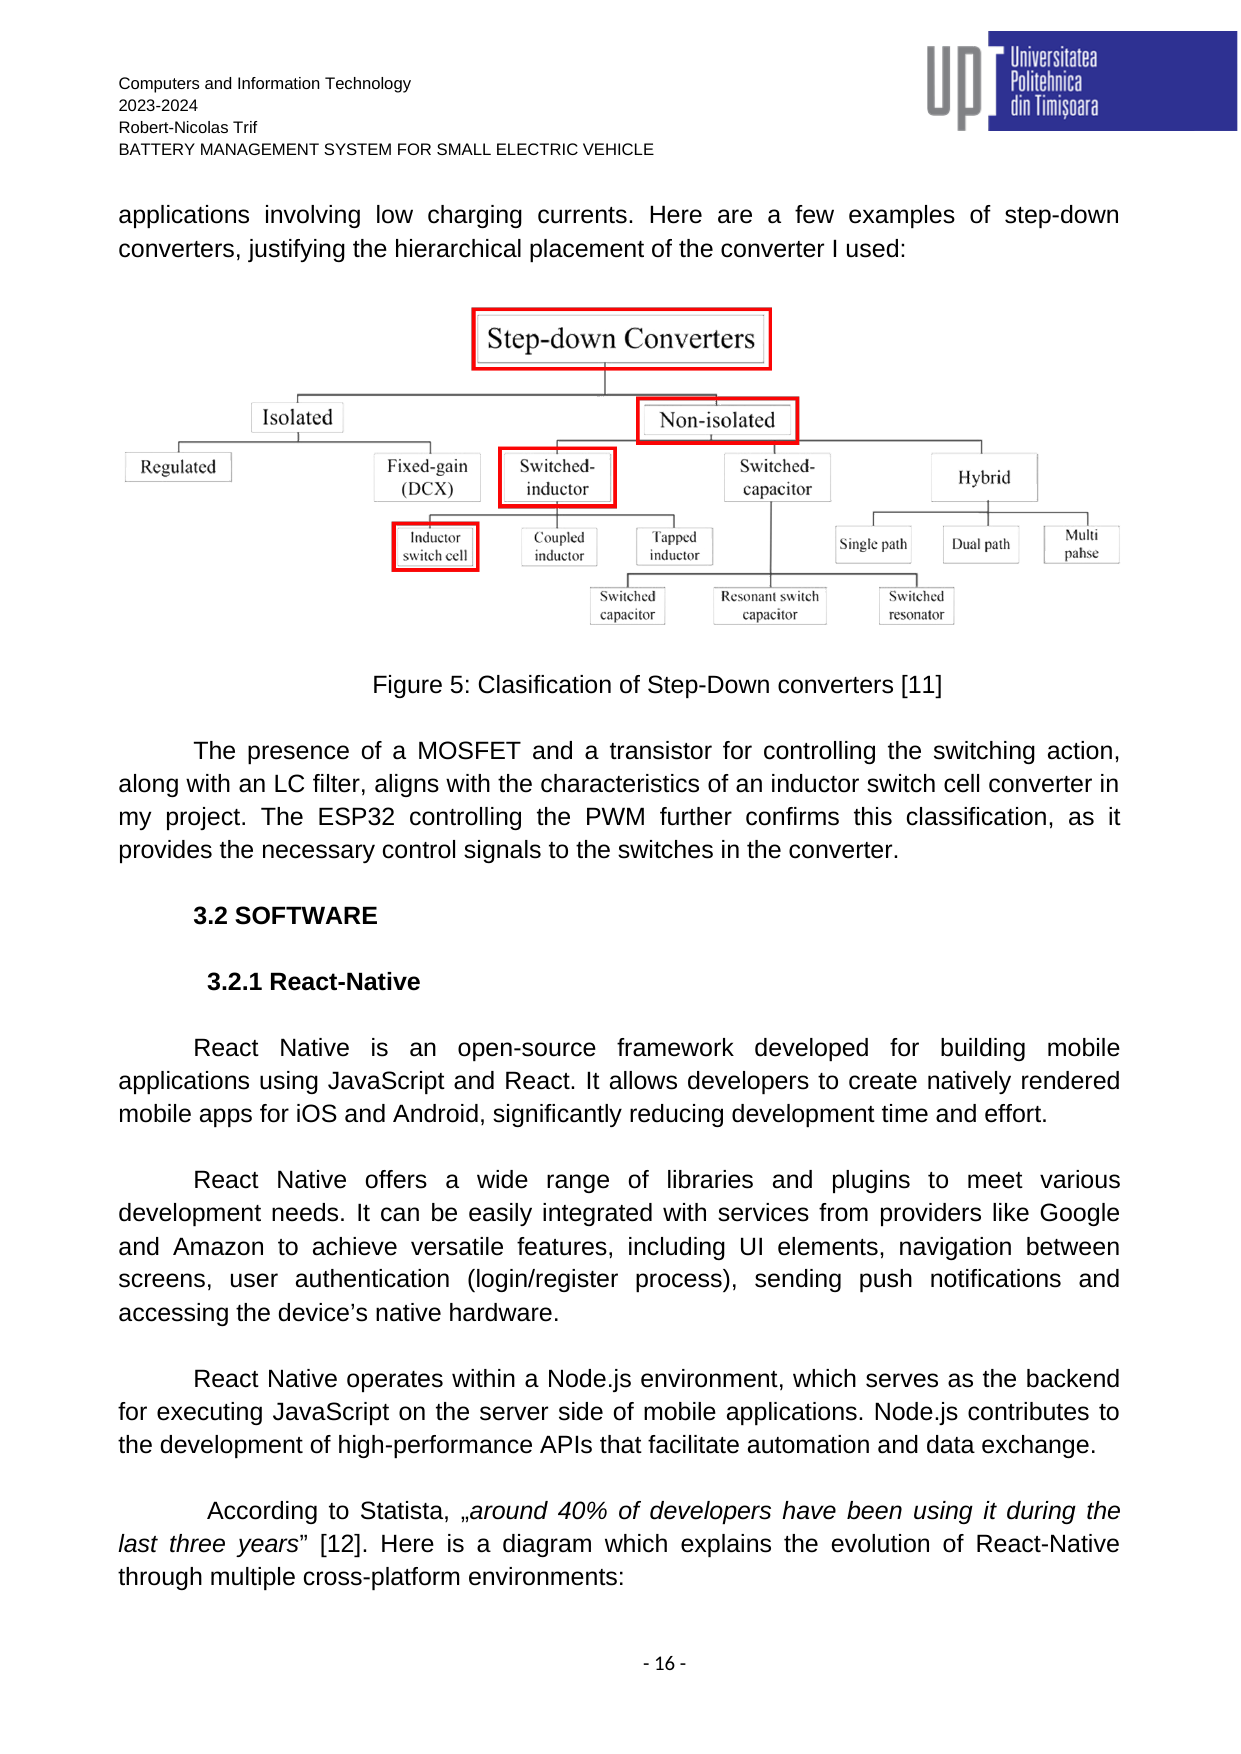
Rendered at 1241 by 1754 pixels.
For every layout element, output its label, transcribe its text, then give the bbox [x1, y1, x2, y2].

title React Native offers a wide range of libraries and plugins to meet various development needs. It can be easily integrated with services from providers like Google and Amazon to achieve versatile features, including UI elements, navigation between screens, user authentication (login/register process), sending push notifications and accessing the device’s native hardware. [118, 1165, 1122, 1326]
text According to Statista, „around 40% of developers have been using it during the last three years” [12]. Here is a diagram which explains the evolution of React-Native through multiple cross-platform environments: [118, 1496, 1122, 1590]
title Figure 5: Clasification of Step-Down converters [11] [118, 670, 1122, 699]
title The presence of a MOSFET and a transistor for controlling the switching action, along with an LC filter, aligns with the characteristics of an inductor switch cell converter in my project. The ESP32 controlling the PWM further confirms this classification, as it provides the necessary control signals to the switches in the converter. [118, 736, 1122, 864]
title 3.2.1 React-Native [118, 967, 1122, 996]
title 3.2 SOFTWARE [118, 901, 1122, 930]
picture [118, 299, 1123, 629]
title React Native operates within a Node.js environment, which serves as the backend for executing JavaScript on the server side of mobile applications. Node.js contributes to the development of high-performance APIs that facilitate automation and data exchange. [118, 1363, 1122, 1458]
title React Native is an open-source framework developed for building mobile applications using JavaScript and React. It allows developers to create natively rendered mobile apps for iOS and Android, significantly reducing development time and effort. [118, 1033, 1122, 1128]
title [118, 201, 1122, 262]
picture [927, 31, 1238, 131]
